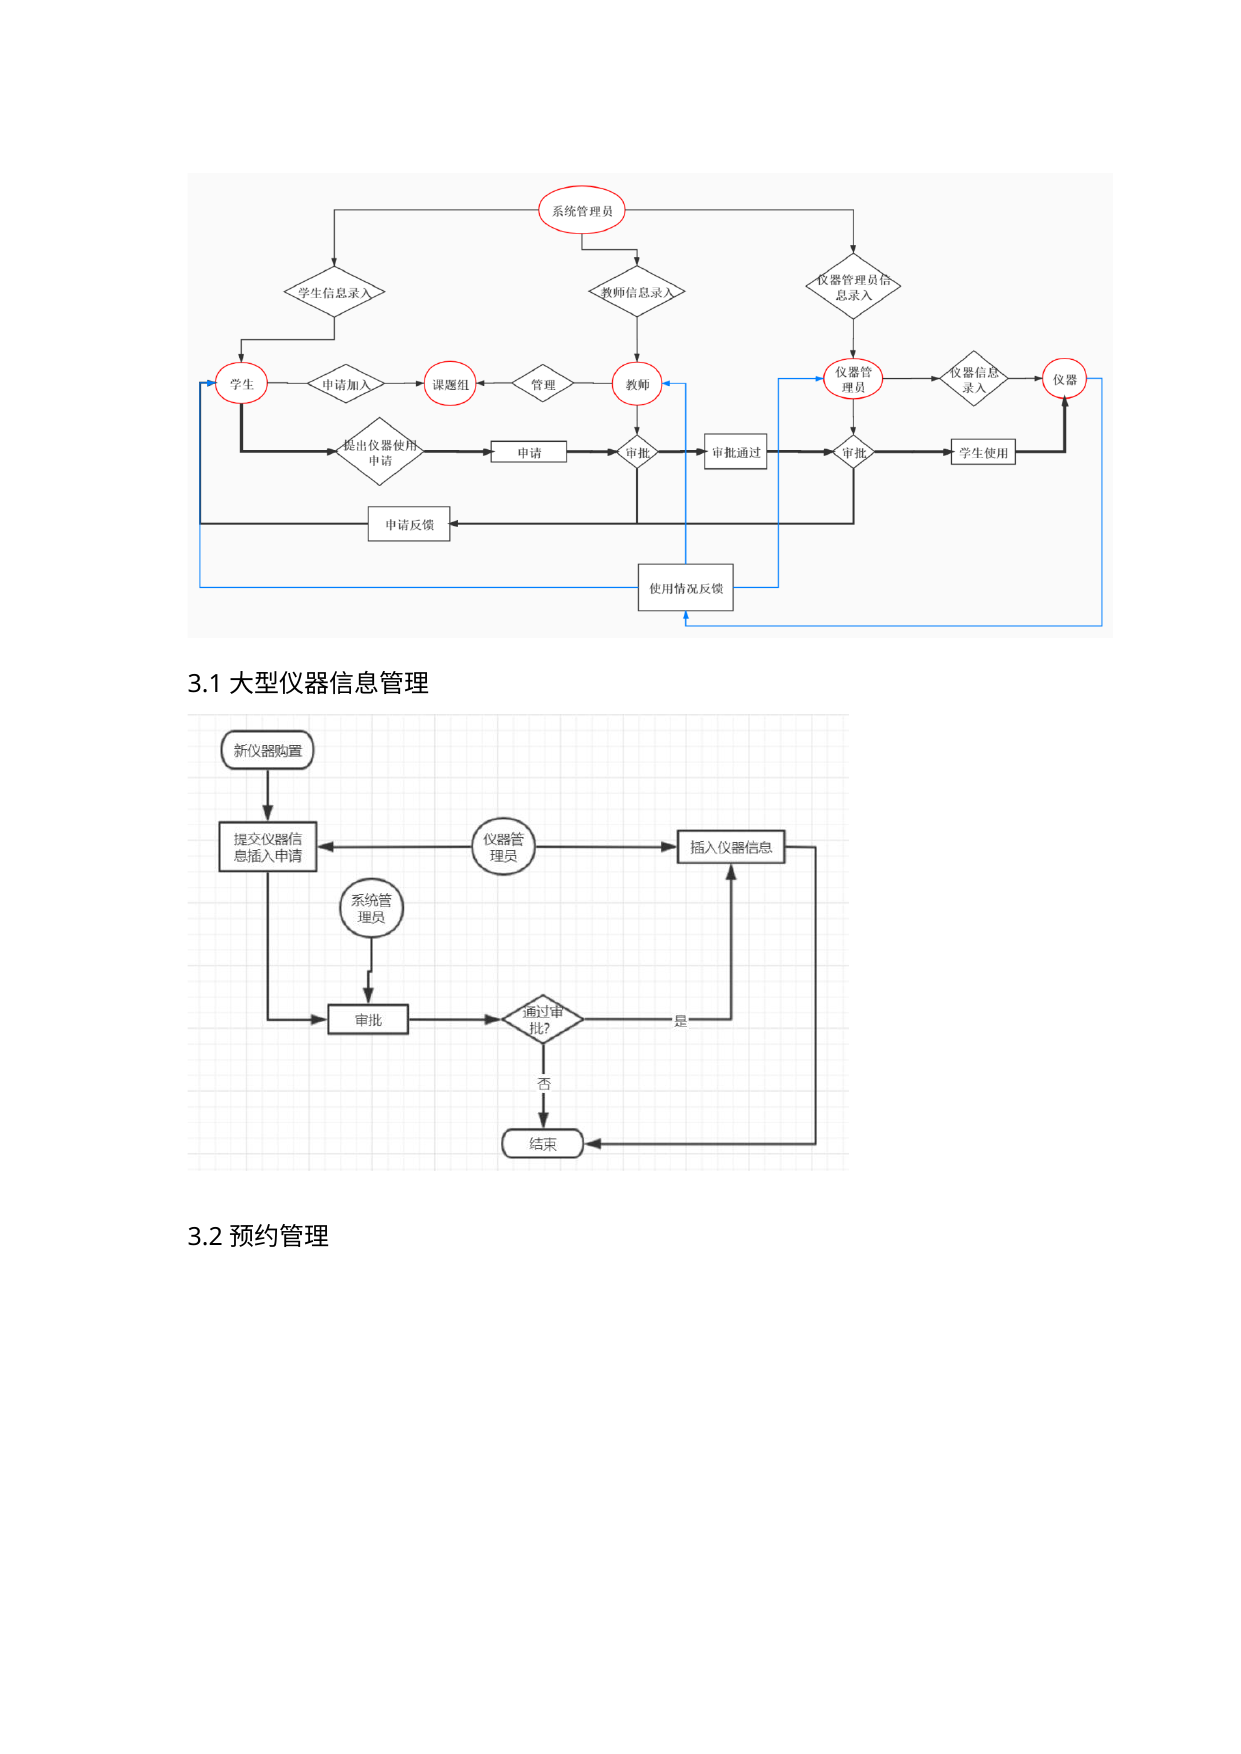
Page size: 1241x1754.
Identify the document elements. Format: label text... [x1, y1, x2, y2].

list 预约管理 [187, 1202, 1053, 1267]
list 大型仪器信息管理 [187, 649, 1053, 714]
picture [187, 173, 1113, 638]
picture [187, 714, 849, 1171]
